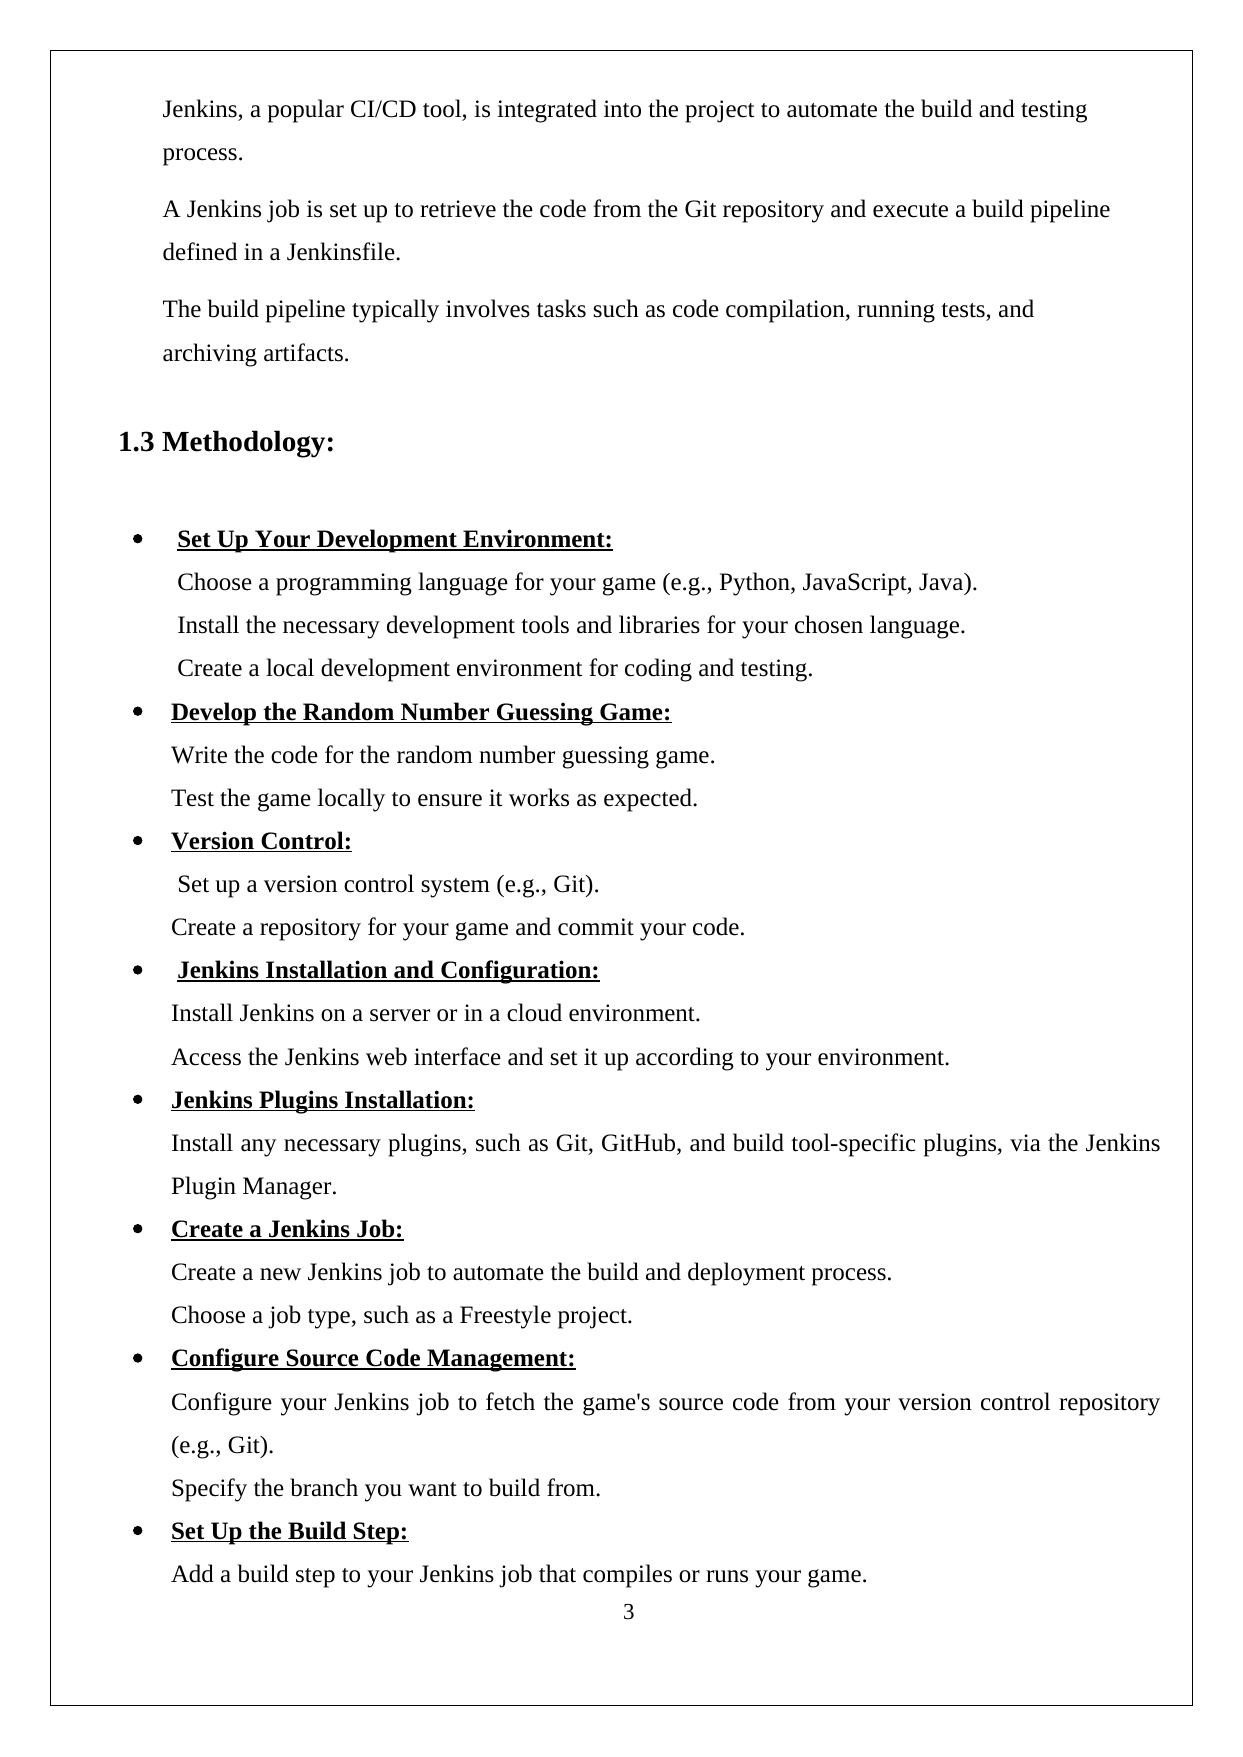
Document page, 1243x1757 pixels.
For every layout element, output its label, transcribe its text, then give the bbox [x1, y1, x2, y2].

list Create a repository for your game and commit your code. [171, 912, 1161, 941]
text The build pipeline typically involves tasks such as code compilation, running tests, and archiving artifacts. [162, 294, 1138, 366]
subtitle Methodology: [118, 424, 1161, 458]
text Jenkins, a popular CI/CD tool, is integrated into the project to automate the build and testing process. [162, 94, 1138, 166]
list Set Up Your Development Environment: [133, 524, 1161, 553]
list Develop the Random Number Guessing Game: [133, 697, 1161, 725]
list Access the Jenkins web interface and set it up according to your environment. [171, 1042, 1161, 1070]
text Install the necessary development tools and libraries for your chosen language. [133, 610, 1161, 639]
list Add a build step to your Jenkins job that compiles or runs your game. [171, 1559, 1161, 1588]
list Test the game locally to ensure it works as expected. [171, 783, 1161, 812]
list Version Control: [133, 826, 1161, 855]
list Jenkins Installation and Configuration: [133, 955, 1161, 984]
list Install any necessary plugins, such as Git, GitHub, and build tool-specific plugins, via the Jenkins Plugin Manager. [171, 1128, 1161, 1200]
list Specify the branch you want to build from. [171, 1473, 1161, 1502]
list Choose a job type, such as a Freestyle project. [171, 1300, 1161, 1329]
list Create a Jenkins Job: [133, 1214, 1161, 1243]
text Create a local development environment for coding and testing. [96, 653, 1161, 682]
list Jenkins Plugins Installation: [133, 1085, 1161, 1113]
text A Jenkins job is set up to retrieve the code from the Git repository and execute a build pipeline defined in a Jenkinsfile. [162, 194, 1138, 266]
list Configure your Jenkins job to fetch the game's source code from your version control repository (e.g., Git). [171, 1387, 1161, 1458]
list Configure Source Code Management: [133, 1343, 1161, 1372]
text Choose a programming language for your game (e.g., Python, JavaScript, Java). [133, 567, 1161, 596]
text Set up a version control system (e.g., Git). [133, 869, 1161, 898]
list Write the code for the random number guessing game. [171, 740, 1161, 768]
list Set Up the Build Step: [133, 1516, 1161, 1545]
list Create a new Jenkins job to automate the build and deployment process. [171, 1257, 1161, 1286]
list Install Jenkins on a server or in a cloud environment. [171, 998, 1161, 1027]
